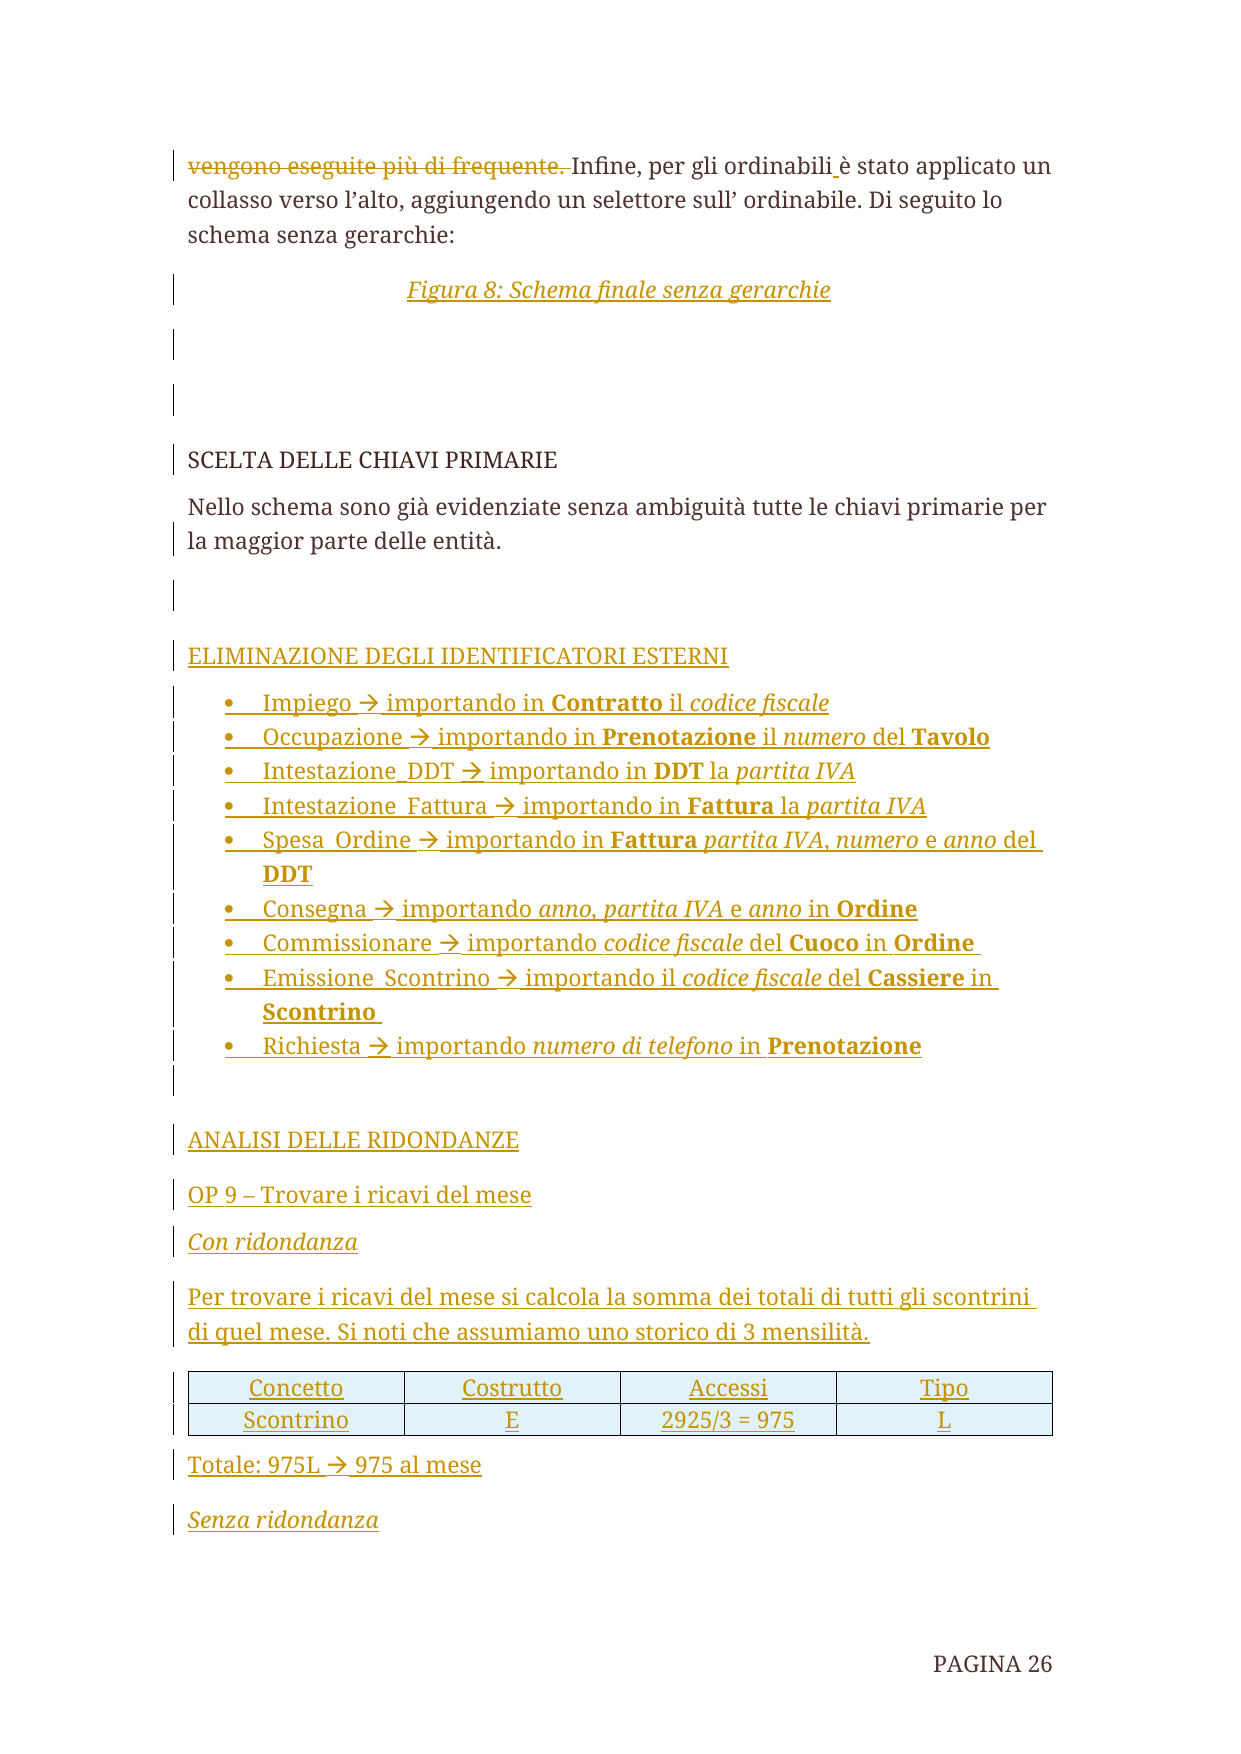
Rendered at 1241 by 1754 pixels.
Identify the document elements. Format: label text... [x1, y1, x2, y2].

text Nello schema sono già evidenziate senza ambiguità tutte le chiavi primarie per la maggior parte delle entità. [187, 491, 1053, 556]
text Infine, per gli ordinabiliè stato applicato un collasso verso l’alto, aggiungendo un selettore sull’ ordinabile. Di seguito lo schema senza gerarchie: [187, 150, 1053, 250]
subtitle Scelta delle chiavi primarie [187, 444, 1053, 475]
